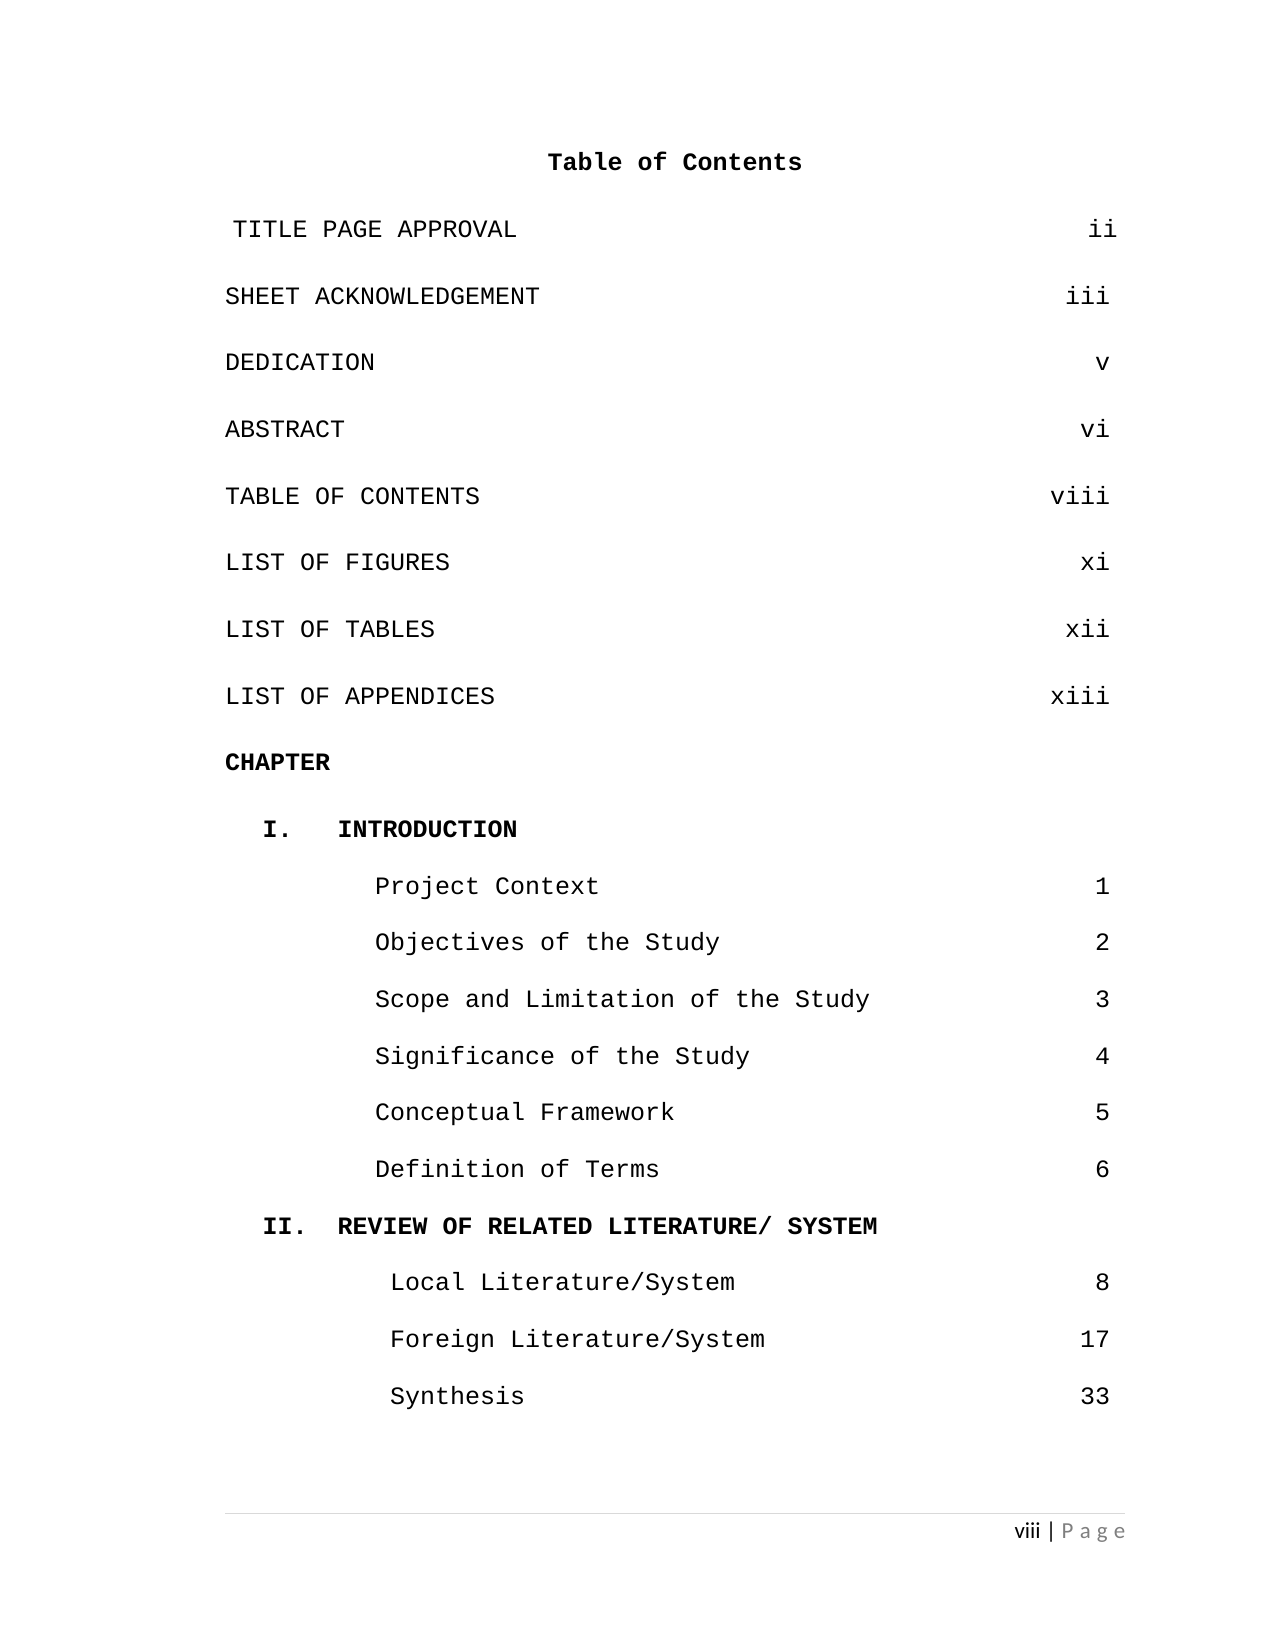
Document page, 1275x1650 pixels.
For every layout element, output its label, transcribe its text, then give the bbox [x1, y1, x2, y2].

list Project Context 1 [337, 873, 1125, 902]
list INTRODUCTION [262, 817, 1125, 845]
list Scope and Limitation of the Study 3 [337, 987, 1125, 1015]
list Local Literature/System 8 [337, 1270, 1125, 1298]
text LIST OF TABLES xii [225, 617, 1125, 645]
list Objectives of the Study 2 [337, 930, 1125, 958]
text ABSTRACT vi [225, 417, 1125, 445]
text LIST OF APPENDICES xiii [225, 683, 1125, 712]
list Foreign Literature/System 17 [337, 1327, 1125, 1355]
list Definition of Terms 6 [337, 1157, 1125, 1185]
text DEDICATION v [225, 350, 1125, 378]
text LIST OF FIGURES xi [225, 550, 1125, 578]
text CHAPTER [225, 750, 1125, 778]
list Synthesis 33 [337, 1383, 1125, 1412]
list Significance of the Study 4 [337, 1043, 1125, 1072]
list Conceptual Framework 5 [337, 1100, 1125, 1128]
text TITLE PAGE APPROVAL ii [225, 217, 1125, 245]
list REVIEW OF RELATED LITERATURE/ SYSTEM [262, 1213, 1125, 1242]
text Table of Contents [225, 150, 1125, 178]
text TABLE OF CONTENTS viii [225, 483, 1125, 512]
text SHEET ACKNOWLEDGEMENT iii [225, 283, 1125, 312]
